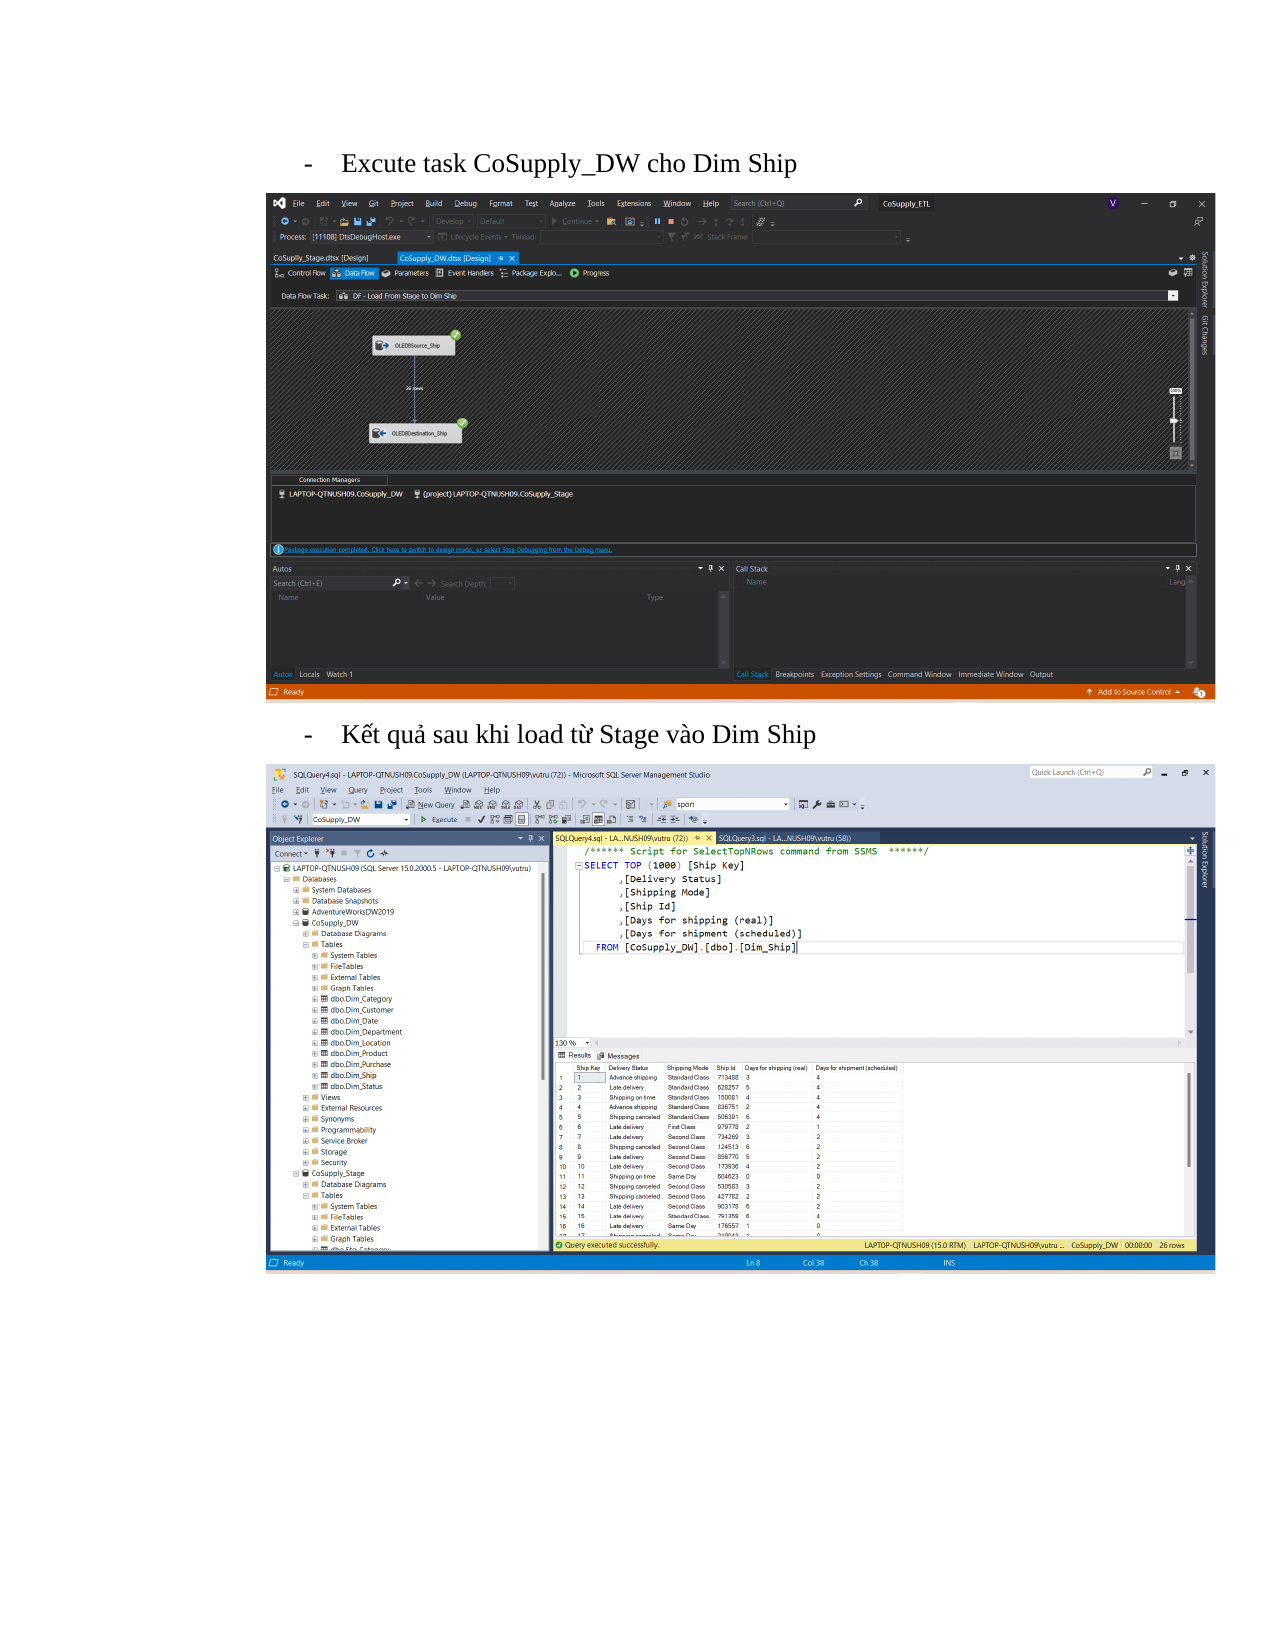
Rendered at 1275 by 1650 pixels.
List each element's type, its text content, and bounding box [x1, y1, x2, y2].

picture [266, 193, 1216, 703]
list Excute task CoSupply_DW cho Dim Ship [303, 147, 1156, 178]
list Kết quả sau khi load từ Stage vào Dim Ship [303, 718, 1156, 749]
picture [266, 764, 1216, 1274]
